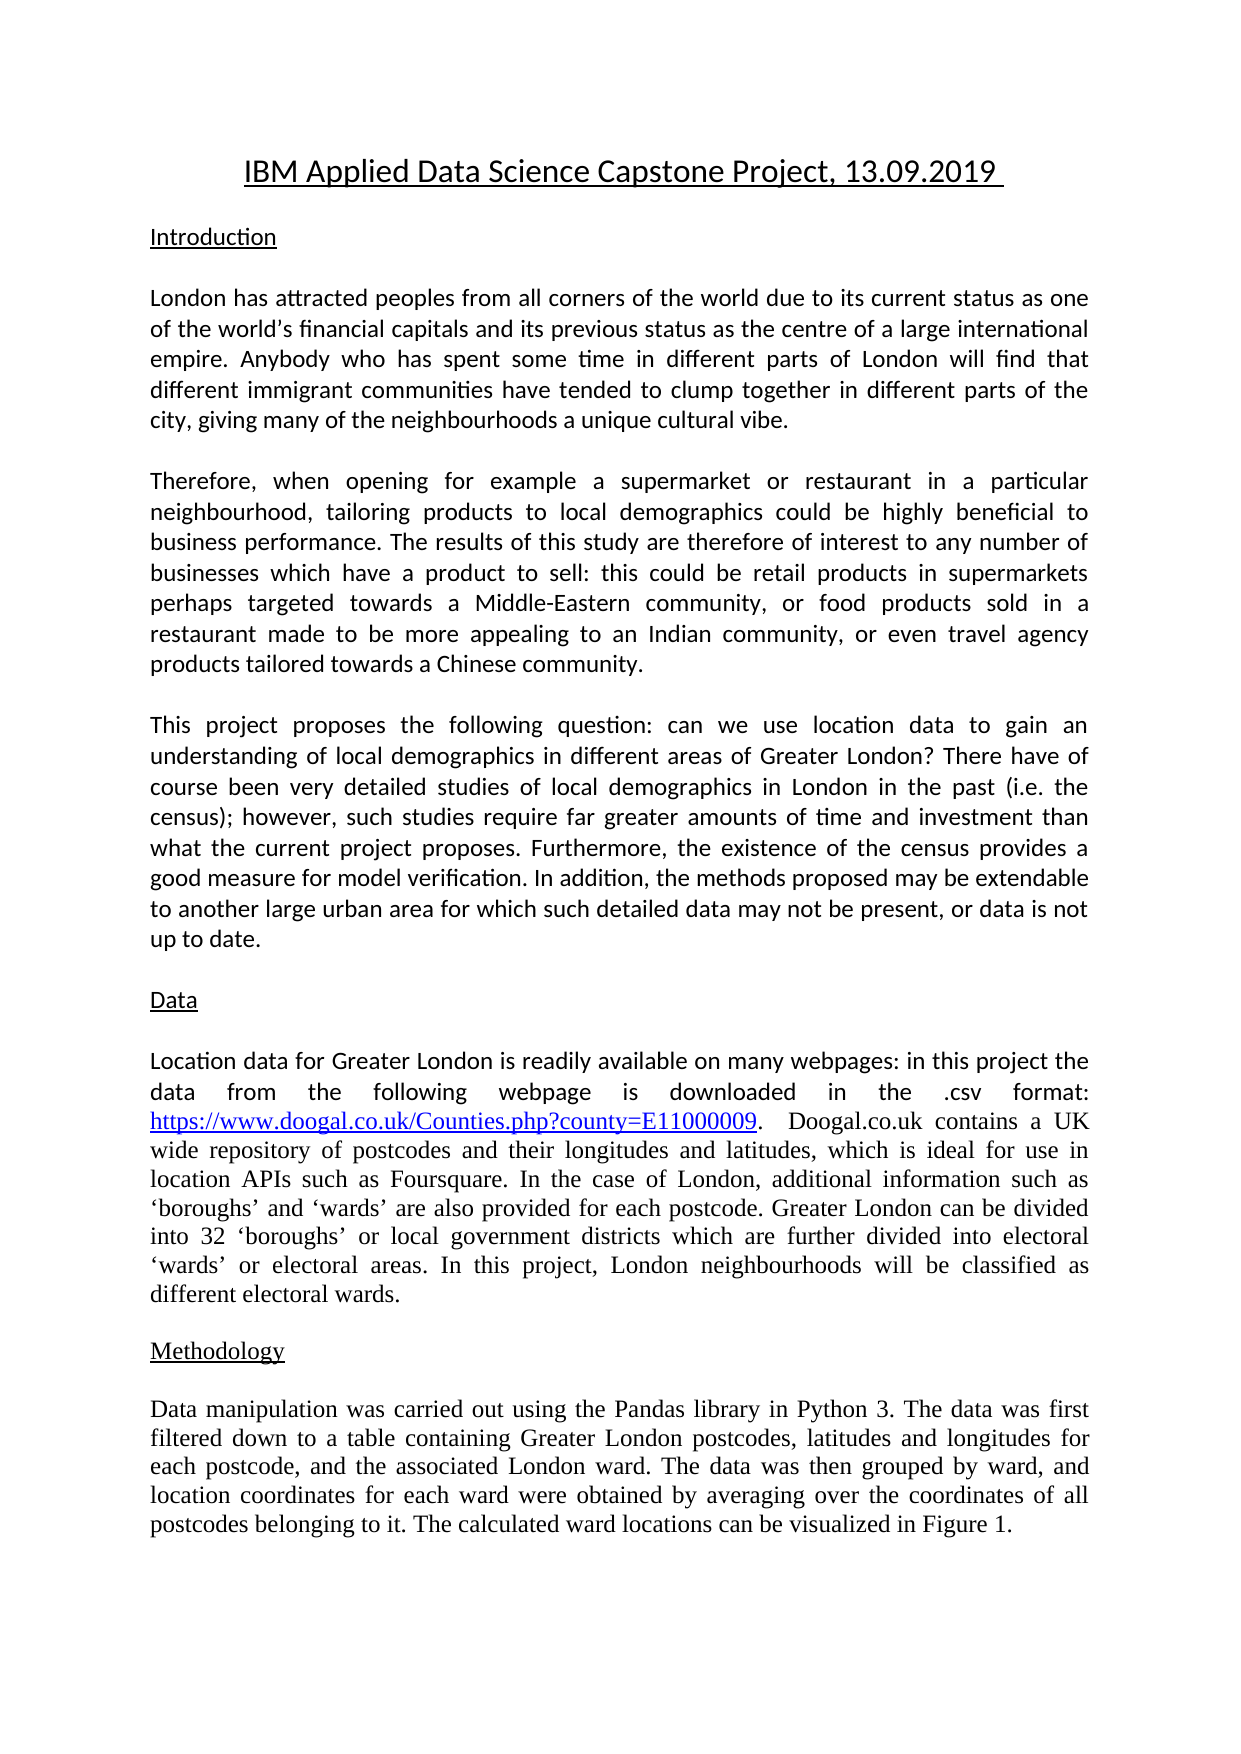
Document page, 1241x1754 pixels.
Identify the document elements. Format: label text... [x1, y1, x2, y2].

text Therefore, when opening for example a supermarket or restaurant in a particular neighbourhood, tailoring products to local demographics could be highly beneficial to business performance. The results of this study are therefore of interest to any number of businesses which have a product to sell: this could be retail products in supermarkets perhaps targeted towards a Middle-Eastern community, or food products sold in a restaurant made to be more appealing to an Indian community, or even travel agency products tailored towards a Chinese community. [150, 465, 1090, 679]
text London has attracted peoples from all corners of the world due to its current status as one of the world’s financial capitals and its previous status as the centre of a large international empire. Anybody who has spent some time in different parts of London will find that different immigrant communities have tended to clump together in different parts of the city, giving many of the neighbourhoods a unique cultural vibe. [150, 282, 1090, 435]
text Data [150, 984, 1090, 1015]
text Location data for Greater London is readily available on many webpages: in this project the data from the following webpage is downloaded in the .csv format: https://www.doogal.co.uk/Counties.php?county=E11000009. Doogal.co.uk contains a UK wide repository of postcodes and their longitudes and latitudes, which is ideal for use in location APIs such as Foursquare. In the case of London, additional information such as ‘boroughs’ and ‘wards’ are also provided for each postcode. Greater London can be divided into 32 ‘boroughs’ or local government districts which are further divided into electoral ‘wards’ or electoral areas. In this project, London neighbourhoods will be classified as different electoral wards. [150, 1045, 1090, 1308]
text Methodology [150, 1336, 1090, 1365]
text Data manipulation was carried out using the Pandas library in Python 3. The data was first filtered down to a table containing Greater London postcodes, latitudes and longitudes for each postcode, and the associated London ward. The data was then grouped by ward, and location coordinates for each ward were obtained by averaging over the coordinates of all postcodes belonging to it. The calculated ward locations can be visualized in Figure 1. [150, 1394, 1090, 1538]
text This project proposes the following question: can we use location data to gain an understanding of local demographics in different areas of Greater London? There have of course been very detailed studies of local demographics in London in the past (i.e. the census); however, such studies require far greater amounts of time and investment than what the current project proposes. Furthermore, the existence of the census provides a good measure for model verification. In addition, the methods proposed may be extendable to another large urban area for which such detailed data may not be present, or data is not up to date. [150, 709, 1090, 954]
text Introduction [150, 221, 1090, 252]
text IBM Applied Data Science Capstone Project, 13.09.2019 [150, 150, 1090, 191]
